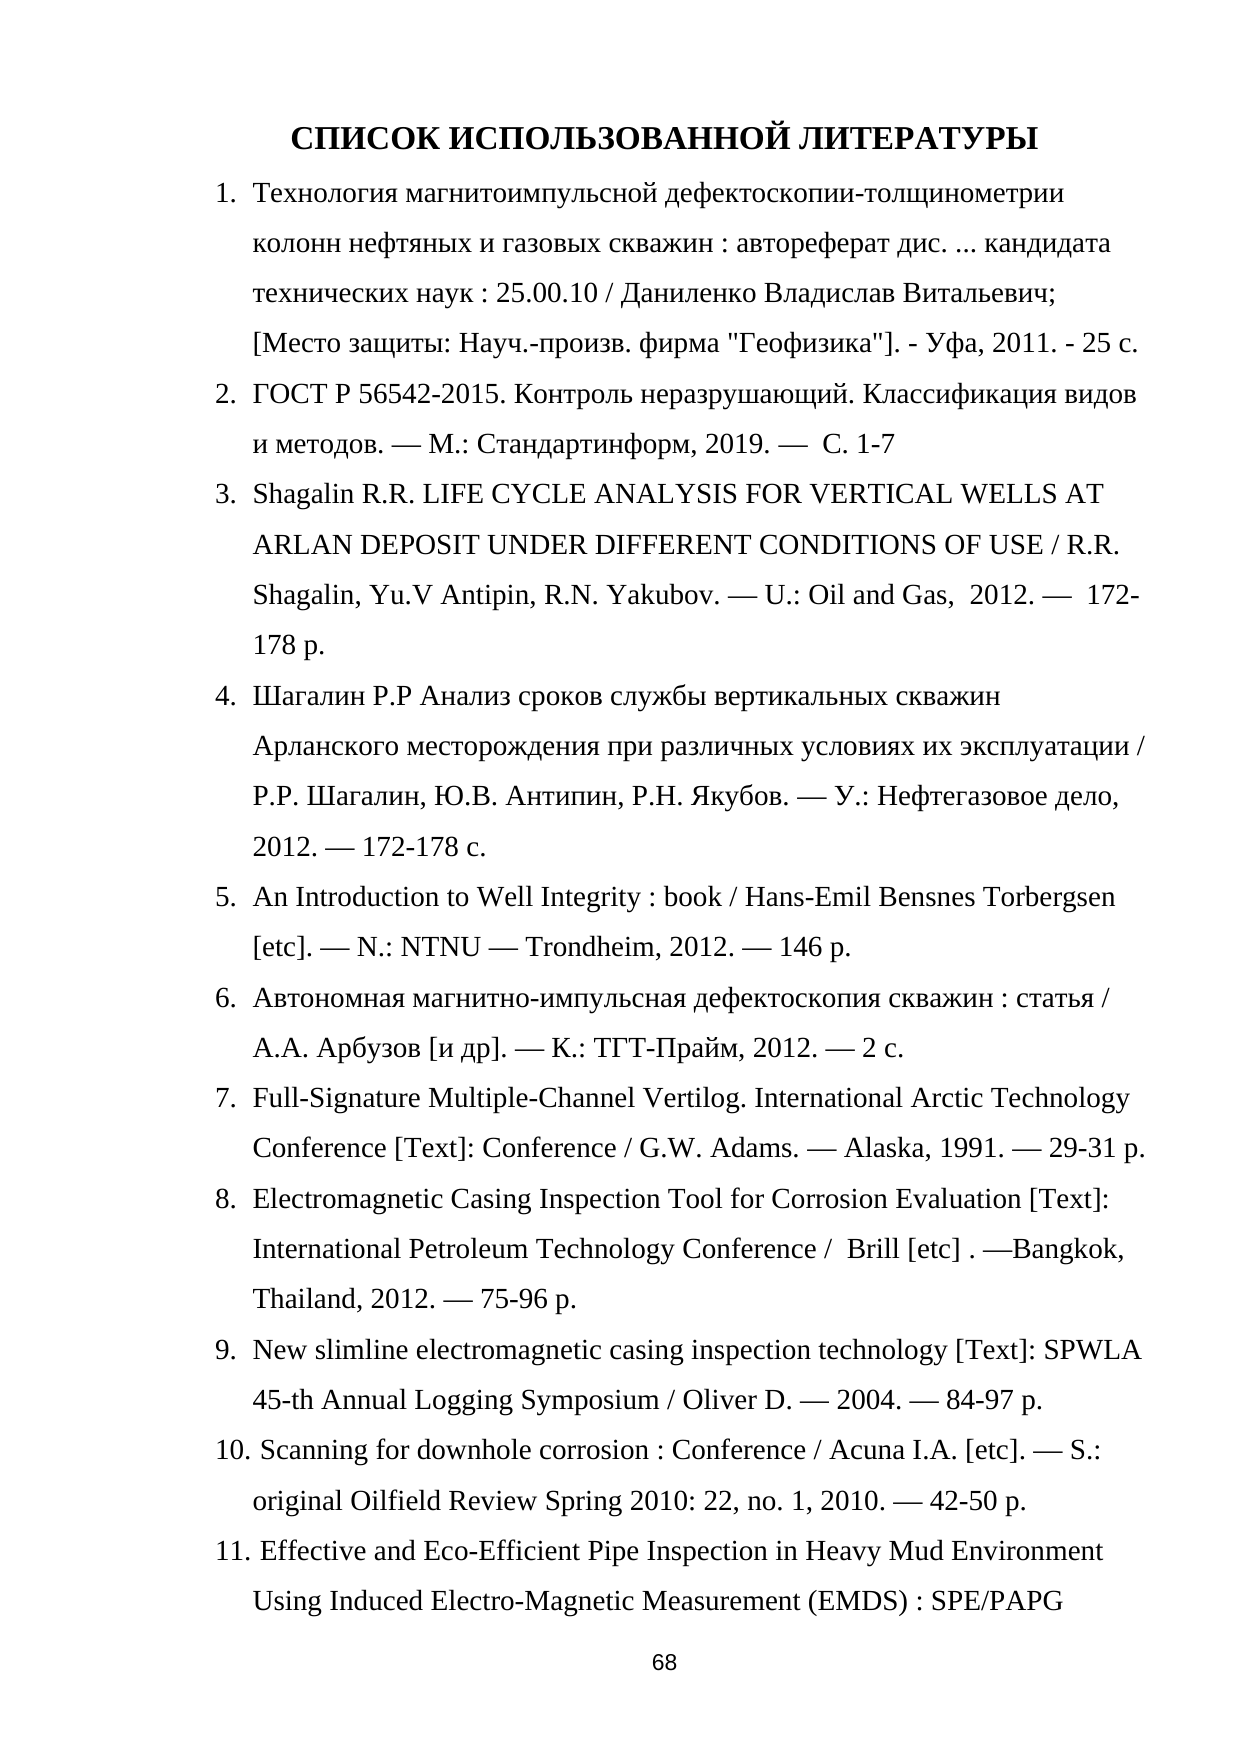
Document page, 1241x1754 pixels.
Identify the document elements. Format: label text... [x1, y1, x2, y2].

list Технология магнитоимпульсной дефектоскопии-толщинометрии колонн нефтяных и газовых скважин : автореферат дис. ... кандидата технических наук : 25.00.10 / Даниленко Владислав Витальевич; [Место защиты: Науч.-произв. фирма "Геофизика"]. - Уфа, 2011. - 25 с. [215, 175, 1152, 359]
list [215, 1533, 1152, 1617]
list New slimline electromagnetic casing inspection technology [Text]: SPWLA 45-th Annual Logging Symposium / Oliver D. — 2004. — 84-97 p. [215, 1332, 1152, 1416]
list Shagalin R.R. LIFE CYCLE ANALYSIS FOR VERTICAL WELLS AT ARLAN DEPOSIT UNDER DIFFERENT CONDITIONS OF USE / R.R. Shagalin, Yu.V Antipin, R.N. Yakubov. — U.: Oil and Gas, 2012. — 172-178 p. [215, 477, 1152, 661]
list Шагалин Р.Р Анализ сроков службы вертикальных скважин Арланского месторождения при различных условиях их эксплуатации / Р.Р. Шагалин, Ю.В. Антипин, Р.Н. Якубов. — У.: Нефтегазовое дело, 2012. — 172-178 с. [215, 678, 1152, 862]
subtitle СПИСОК ИСПОЛЬЗОВАННОЙ ЛИТЕРАТУРЫ [177, 118, 1152, 156]
list Full-Signature Multiple-Channel Vertilog. International Arctic Technology Conference [Text]: Conference / G.W. Adams. — Alaska, 1991. — 29-31 p. [215, 1080, 1152, 1164]
list An Introduction to Well Integrity : book / Hans-Emil Bensnes Torbergsen [etc]. — N.: NTNU — Trondheim, 2012. — 146 p. [215, 879, 1152, 963]
list Scanning for downhole corrosion : Conference / Acuna I.A. [etc]. — S.: original Oilfield Review Spring 2010: 22, no. 1, 2010. — 42-50 p. [215, 1432, 1152, 1516]
list Автономная магнитно-импульсная дефектоскопия скважин : статья / А.А. Арбузов [и др]. — К.: ТГТ-Прайм, 2012. — 2 с. [215, 980, 1152, 1063]
list ГОСТ Р 56542-2015. Контроль неразрушающий. Классификация видов и методов. — М.: Стандартинформ, 2019. — С. 1-7 [215, 376, 1152, 460]
list Electromagnetic Casing Inspection Tool for Corrosion Evaluation [Text]: International Petroleum Technology Conference / Brill [etc] . —Bangkok, Thailand, 2012. — 75-96 p. [215, 1181, 1152, 1315]
